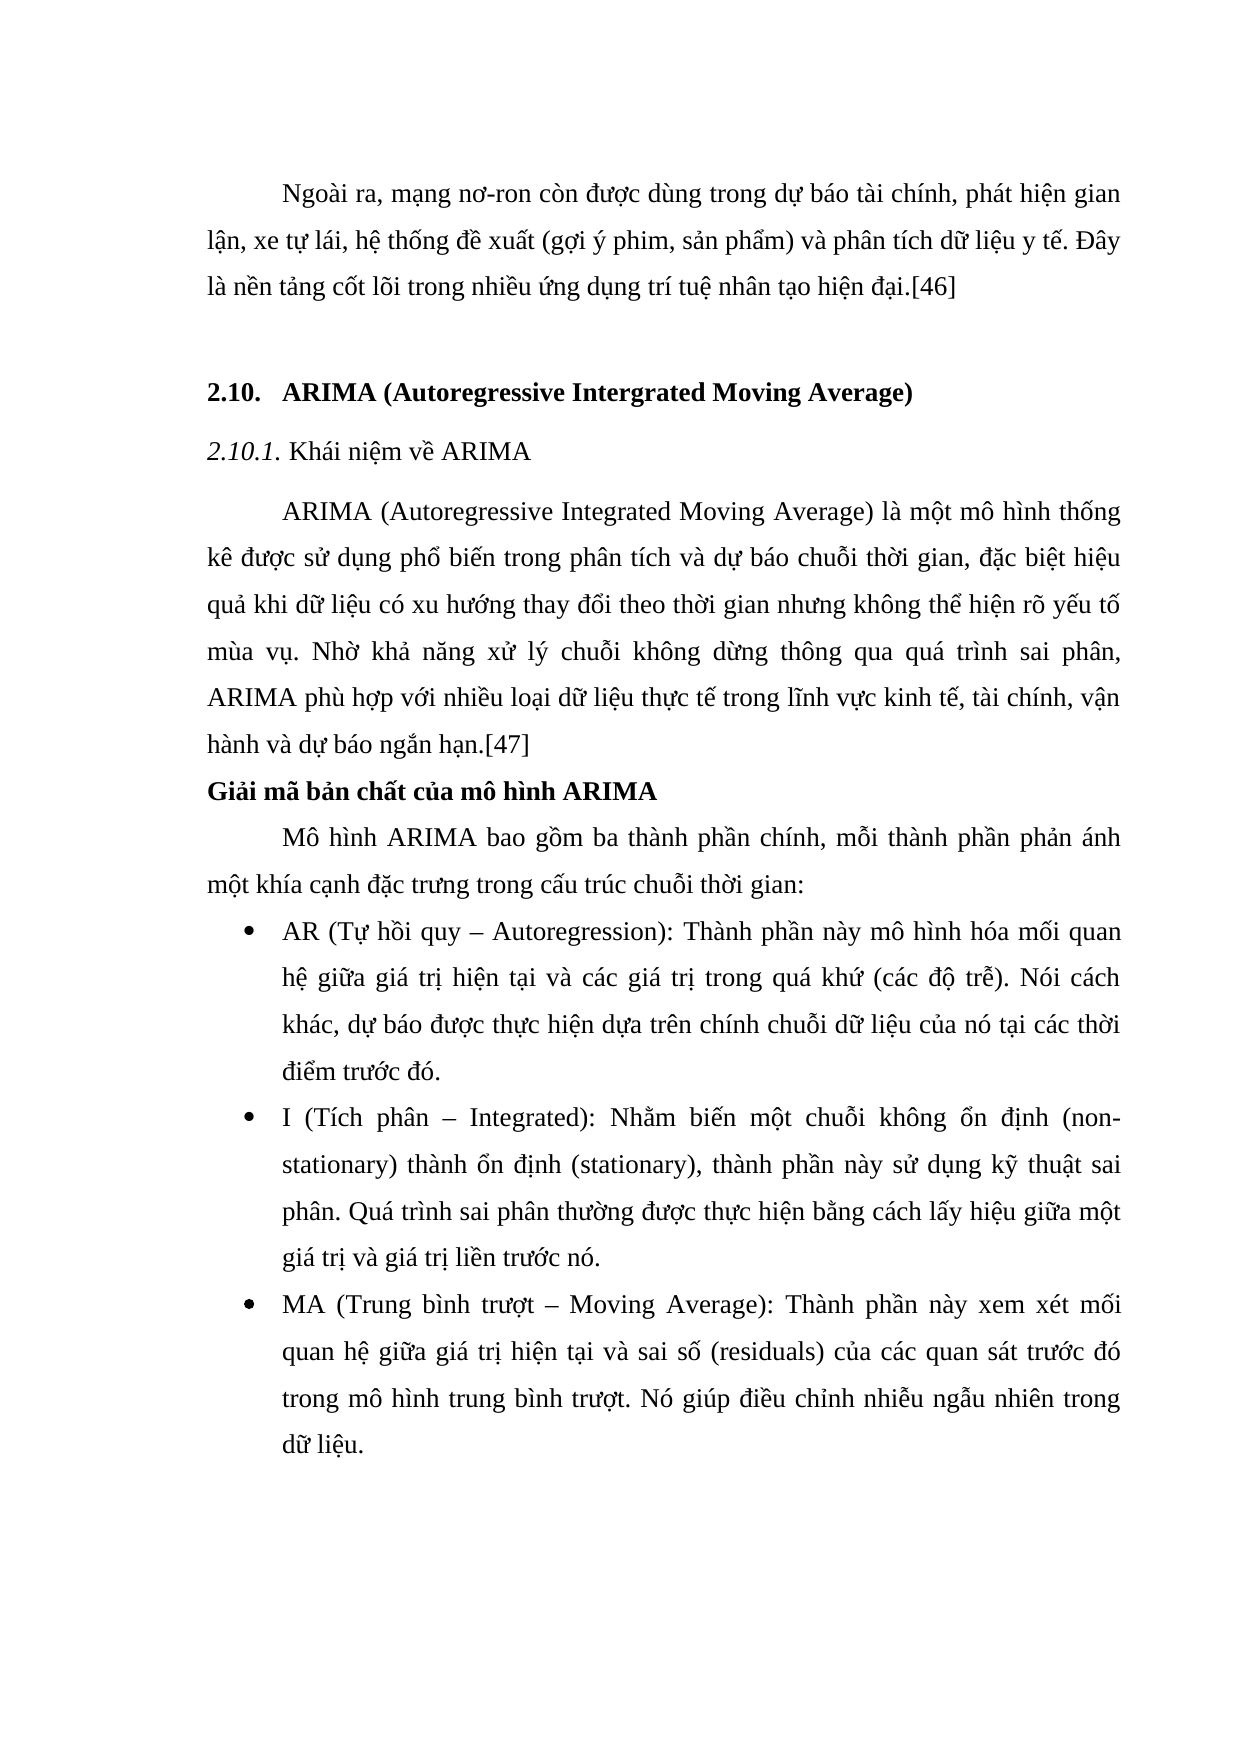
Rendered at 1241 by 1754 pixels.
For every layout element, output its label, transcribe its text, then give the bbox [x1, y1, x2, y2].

list MA (Trung bình trượt – Moving Average): Thành phần này xem xét mối quan hệ giữa giá trị hiện tại và sai số (residuals) của các quan sát trước đó trong mô hình trung bình trượt. Nó giúp điều chỉnh nhiễu ngẫu nhiên trong dữ liệu. [244, 1288, 1122, 1459]
subtitle ARIMA (Autoregressive Intergrated Moving Average) [207, 376, 1122, 407]
list AR (Tự hồi quy – Autoregression): Thành phần này mô hình hóa mối quan hệ giữa giá trị hiện tại và các giá trị trong quá khứ (các độ trễ). Nói cách khác, dự báo được thực hiện dựa trên chính chuỗi dữ liệu của nó tại các thời điểm trước đó. [244, 915, 1122, 1086]
subtitle Khái niệm về ARIMA [207, 436, 1122, 467]
text ARIMA (Autoregressive Integrated Moving Average) là một mô hình thống kê được sử dụng phổ biến trong phân tích và dự báo chuỗi thời gian, đặc biệt hiệu quả khi dữ liệu có xu hướng thay đổi theo thời gian nhưng không thể hiện rõ yếu tố mùa vụ. Nhờ khả năng xử lý chuỗi không dừng thông qua quá trình sai phân, ARIMA phù hợp với nhiều loại dữ liệu thực tế trong lĩnh vực kinh tế, tài chính, vận hành và dự báo ngắn hạn.[47] [207, 495, 1122, 759]
list I (Tích phân – Integrated): Nhằm biến một chuỗi không ổn định (non-stationary) thành ổn định (stationary), thành phần này sử dụng kỹ thuật sai phân. Quá trình sai phân thường được thực hiện bằng cách lấy hiệu giữa một giá trị và giá trị liền trước nó. [244, 1101, 1122, 1273]
text Giải mã bản chất của mô hình ARIMA [207, 775, 1122, 806]
text Mô hình ARIMA bao gồm ba thành phần chính, mỗi thành phần phản ánh một khía cạnh đặc trưng trong cấu trúc chuỗi thời gian: [207, 821, 1122, 899]
text Ngoài ra, mạng nơ-ron còn được dùng trong dự báo tài chính, phát hiện gian lận, xe tự lái, hệ thống đề xuất (gợi ý phim, sản phẩm) và phân tích dữ liệu y tế. Đây là nền tảng cốt lõi trong nhiều ứng dụng trí tuệ nhân tạo hiện đại.[46] [207, 177, 1122, 302]
